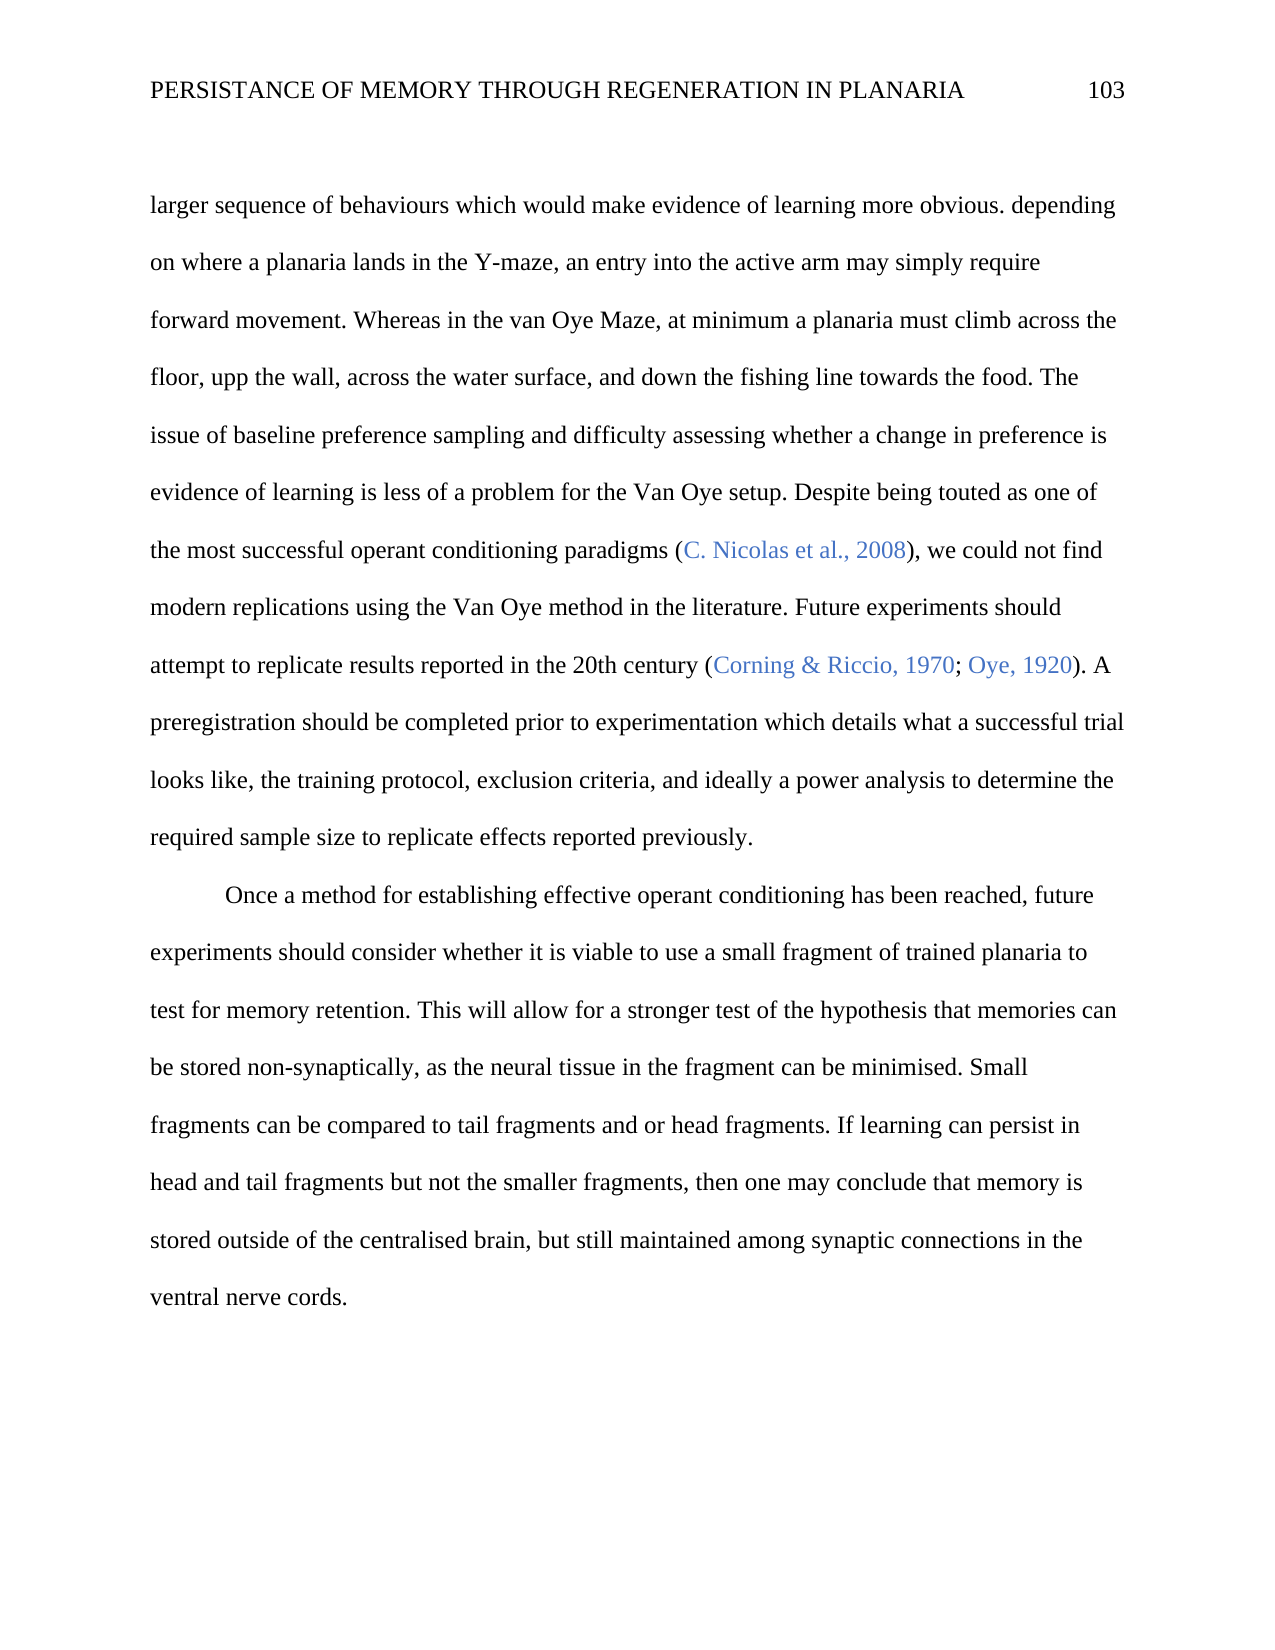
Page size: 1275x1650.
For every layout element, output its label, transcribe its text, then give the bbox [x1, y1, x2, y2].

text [150, 190, 1125, 851]
text Once a method for establishing effective operant conditioning has been reached, future experiments should consider whether it is viable to use a small fragment of trained planaria to test for memory retention. This will allow for a stronger test of the hypothesis that memories can be stored non-synaptically, as the neural tissue in the fragment can be minimised. Small fragments can be compared to tail fragments and or head fragments. If learning can persist in head and tail fragments but not the smaller fragments, then one may conclude that memory is stored outside of the centralised brain, but still maintained among synaptic connections in the ventral nerve cords. [150, 880, 1125, 1311]
